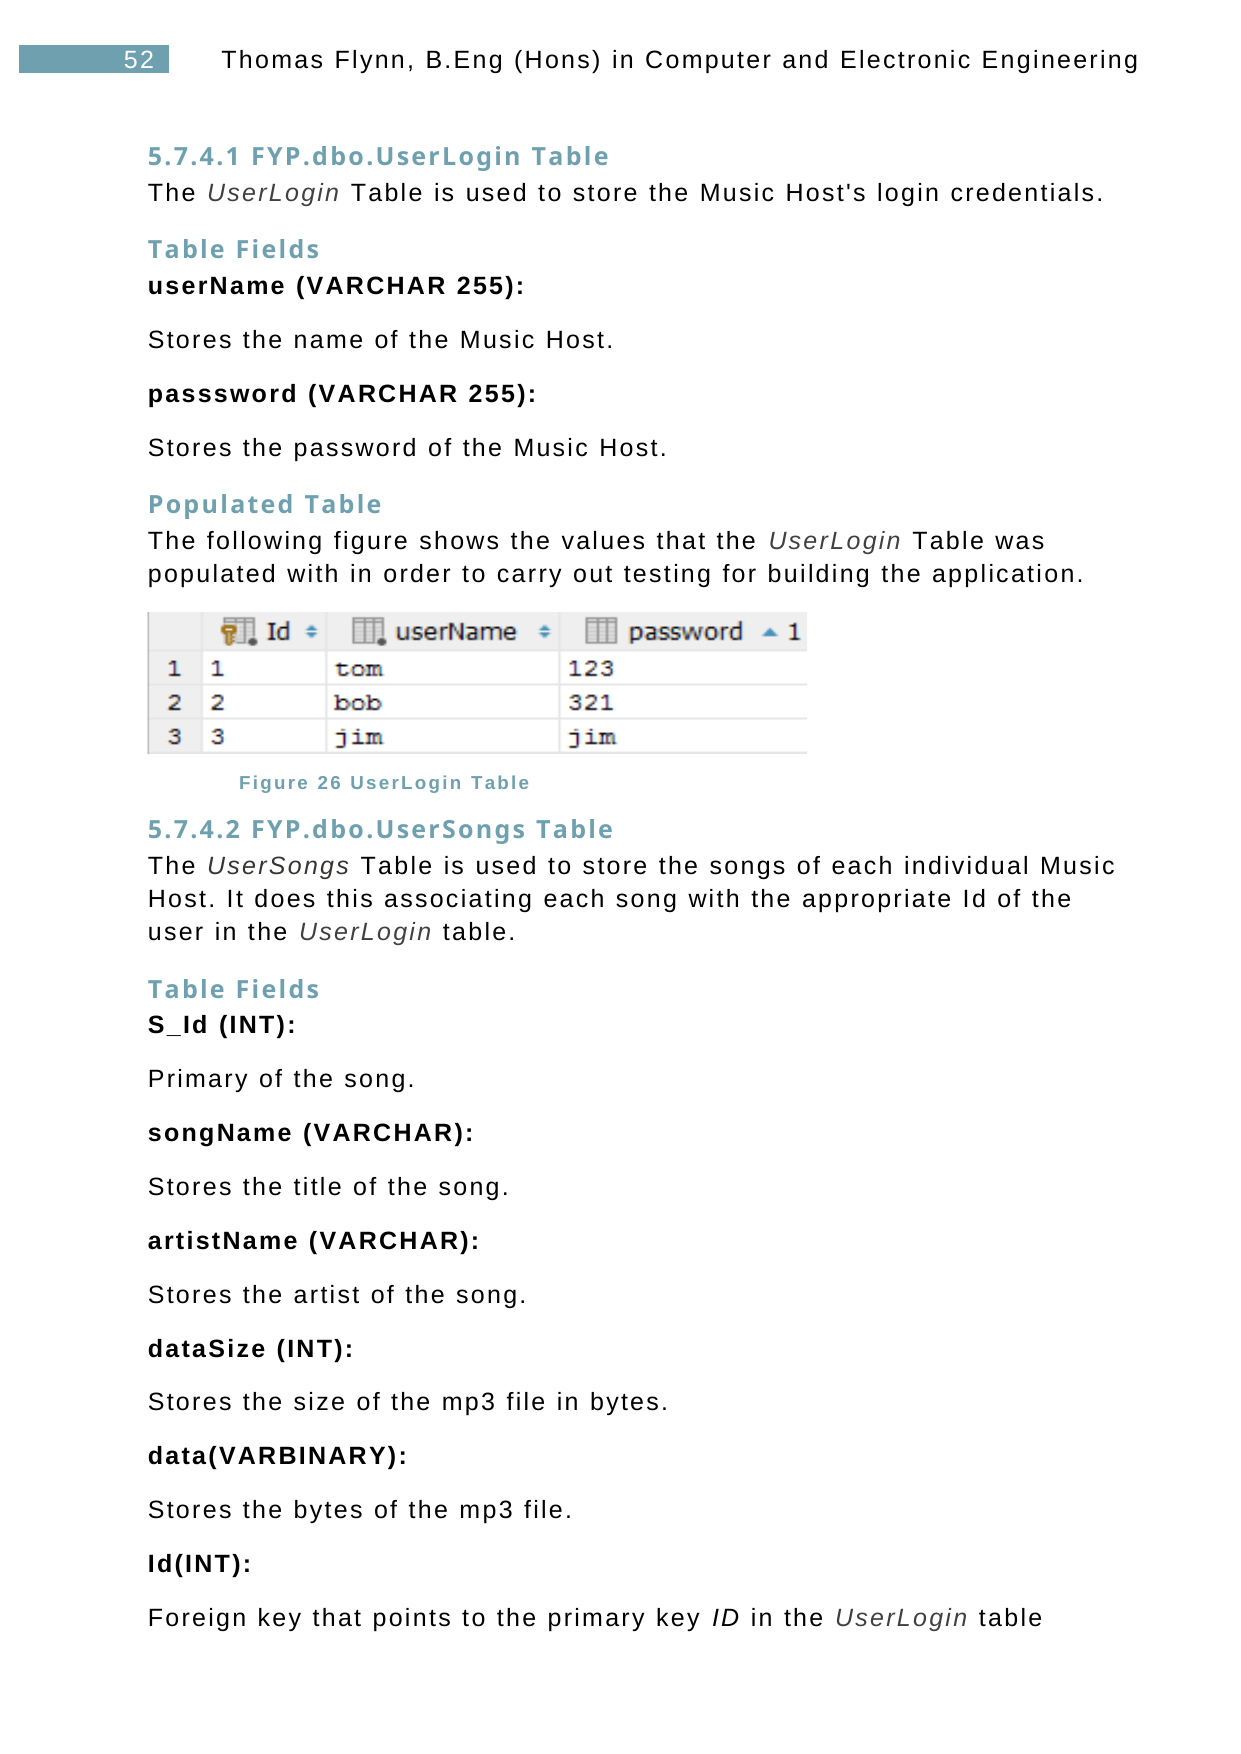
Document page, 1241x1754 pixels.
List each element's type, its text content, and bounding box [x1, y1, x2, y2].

text Foreign key that points to the primary key ID in the UserLogin table [148, 1603, 1122, 1632]
text songName (VARCHAR): [148, 1118, 1122, 1147]
text Primary of the song. [148, 1064, 1122, 1093]
picture [147, 612, 808, 754]
text S_Id (INT): [148, 1010, 1122, 1039]
text Stores the title of the song. [148, 1172, 1122, 1201]
text Stores the bytes of the mp3 file. [148, 1495, 1122, 1524]
text dataSize (INT): [148, 1333, 1122, 1362]
text data(VARBINARY): [148, 1441, 1122, 1470]
text Stores the artist of the song. [148, 1280, 1122, 1308]
subtitle Table Fields [148, 232, 1122, 266]
text Stores the name of the Music Host. [148, 325, 1122, 354]
text The UserSongs Table is used to store the songs of each individual Music Host. It does this associating each song with the appropriate Id of the user in the UserLogin table. [148, 851, 1122, 946]
text The UserLogin Table is used to store the Music Host's login credentials. [148, 178, 1122, 207]
text artistName (VARCHAR): [148, 1226, 1122, 1254]
text userName (VARCHAR 255): [148, 271, 1122, 300]
subtitle Populated Table [148, 487, 1122, 521]
text Stores the password of the Music Host. [148, 433, 1122, 461]
text The following figure shows the values that the UserLogin Table was populated with in order to carry out testing for building the application. [148, 526, 1122, 587]
subtitle 5.7.4.1 FYP.dbo.UserLogin Table [148, 139, 1122, 173]
text Stores the size of the mp3 file in bytes. [148, 1387, 1122, 1416]
text passsword (VARCHAR 255): [148, 379, 1122, 408]
text Id(INT): [148, 1549, 1122, 1578]
subtitle Table Fields [148, 971, 1122, 1005]
subtitle 5.7.4.2 FYP.dbo.UserSongs Table [148, 812, 1122, 846]
